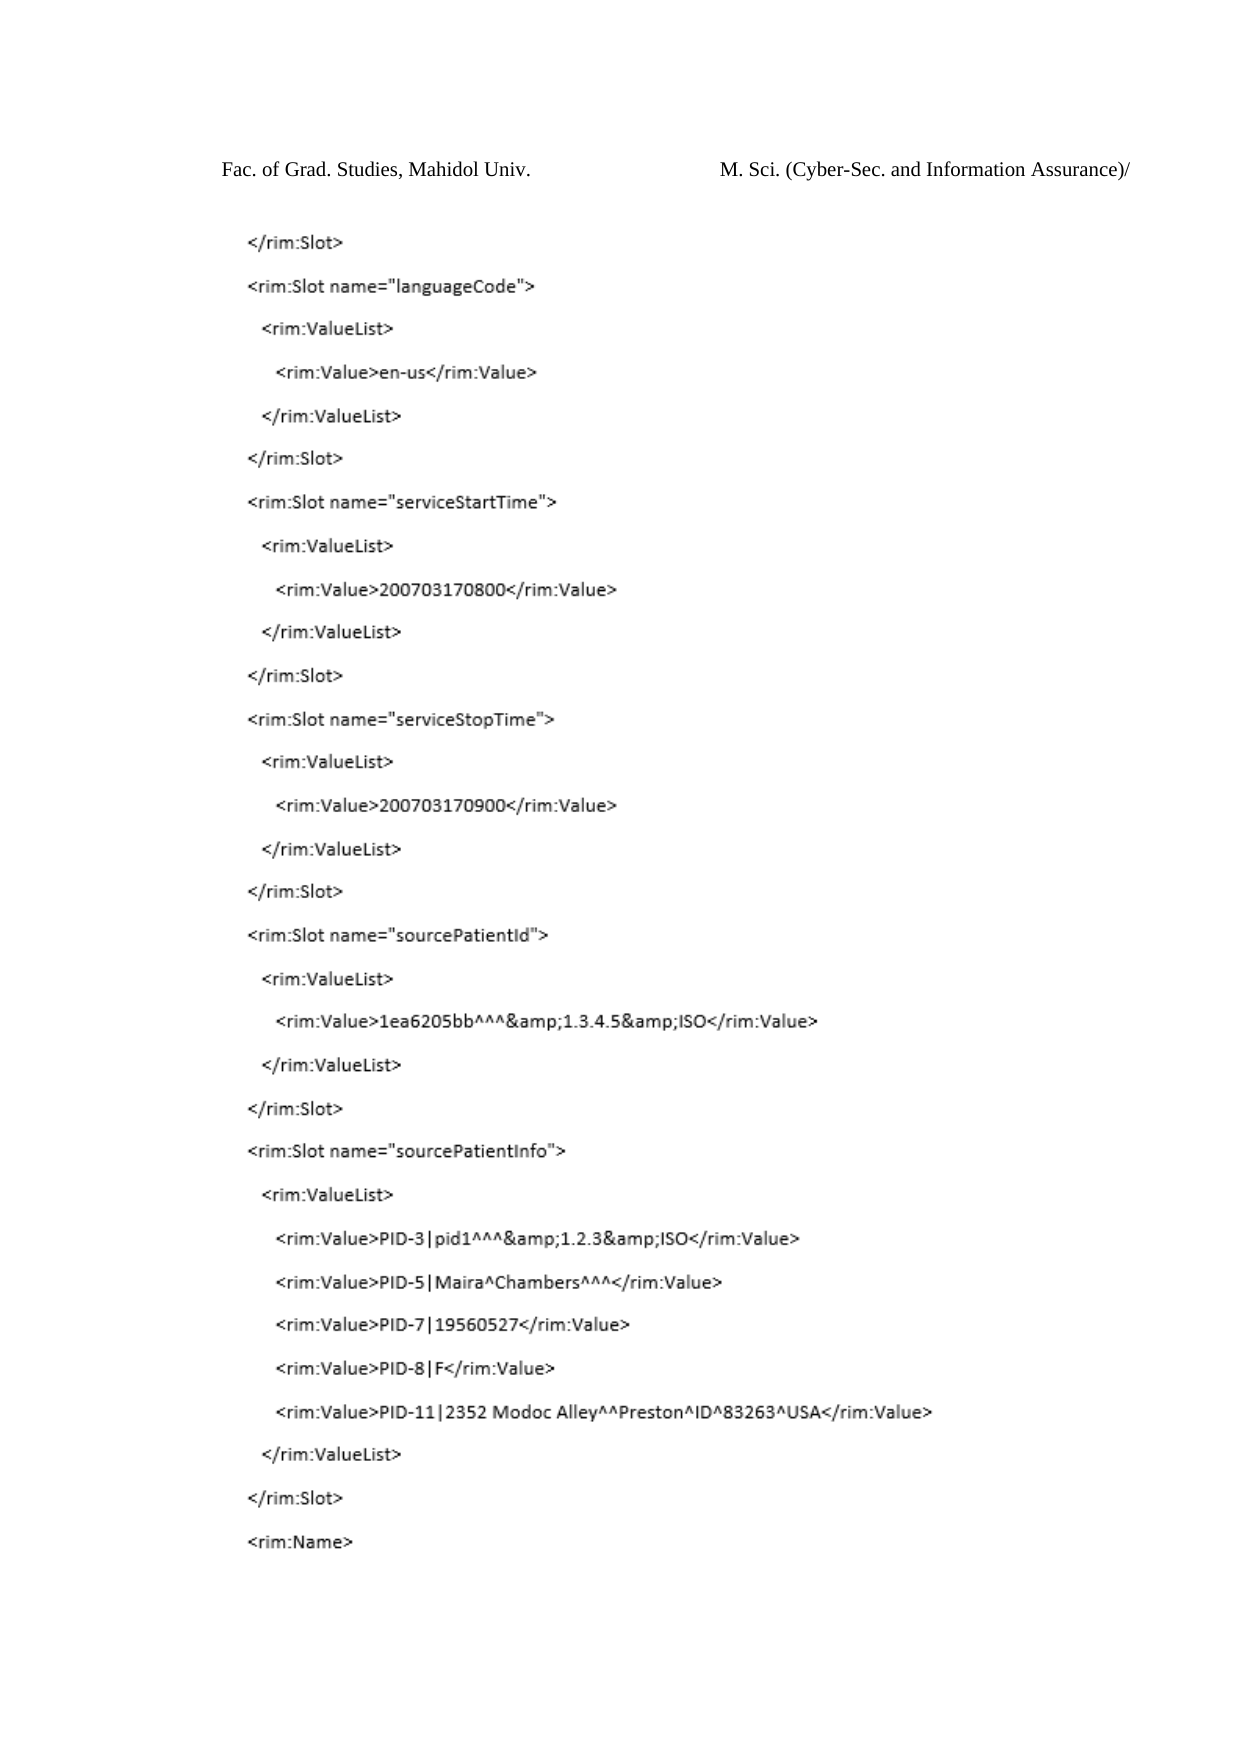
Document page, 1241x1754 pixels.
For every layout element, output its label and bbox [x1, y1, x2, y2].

picture [221, 221, 1041, 1552]
